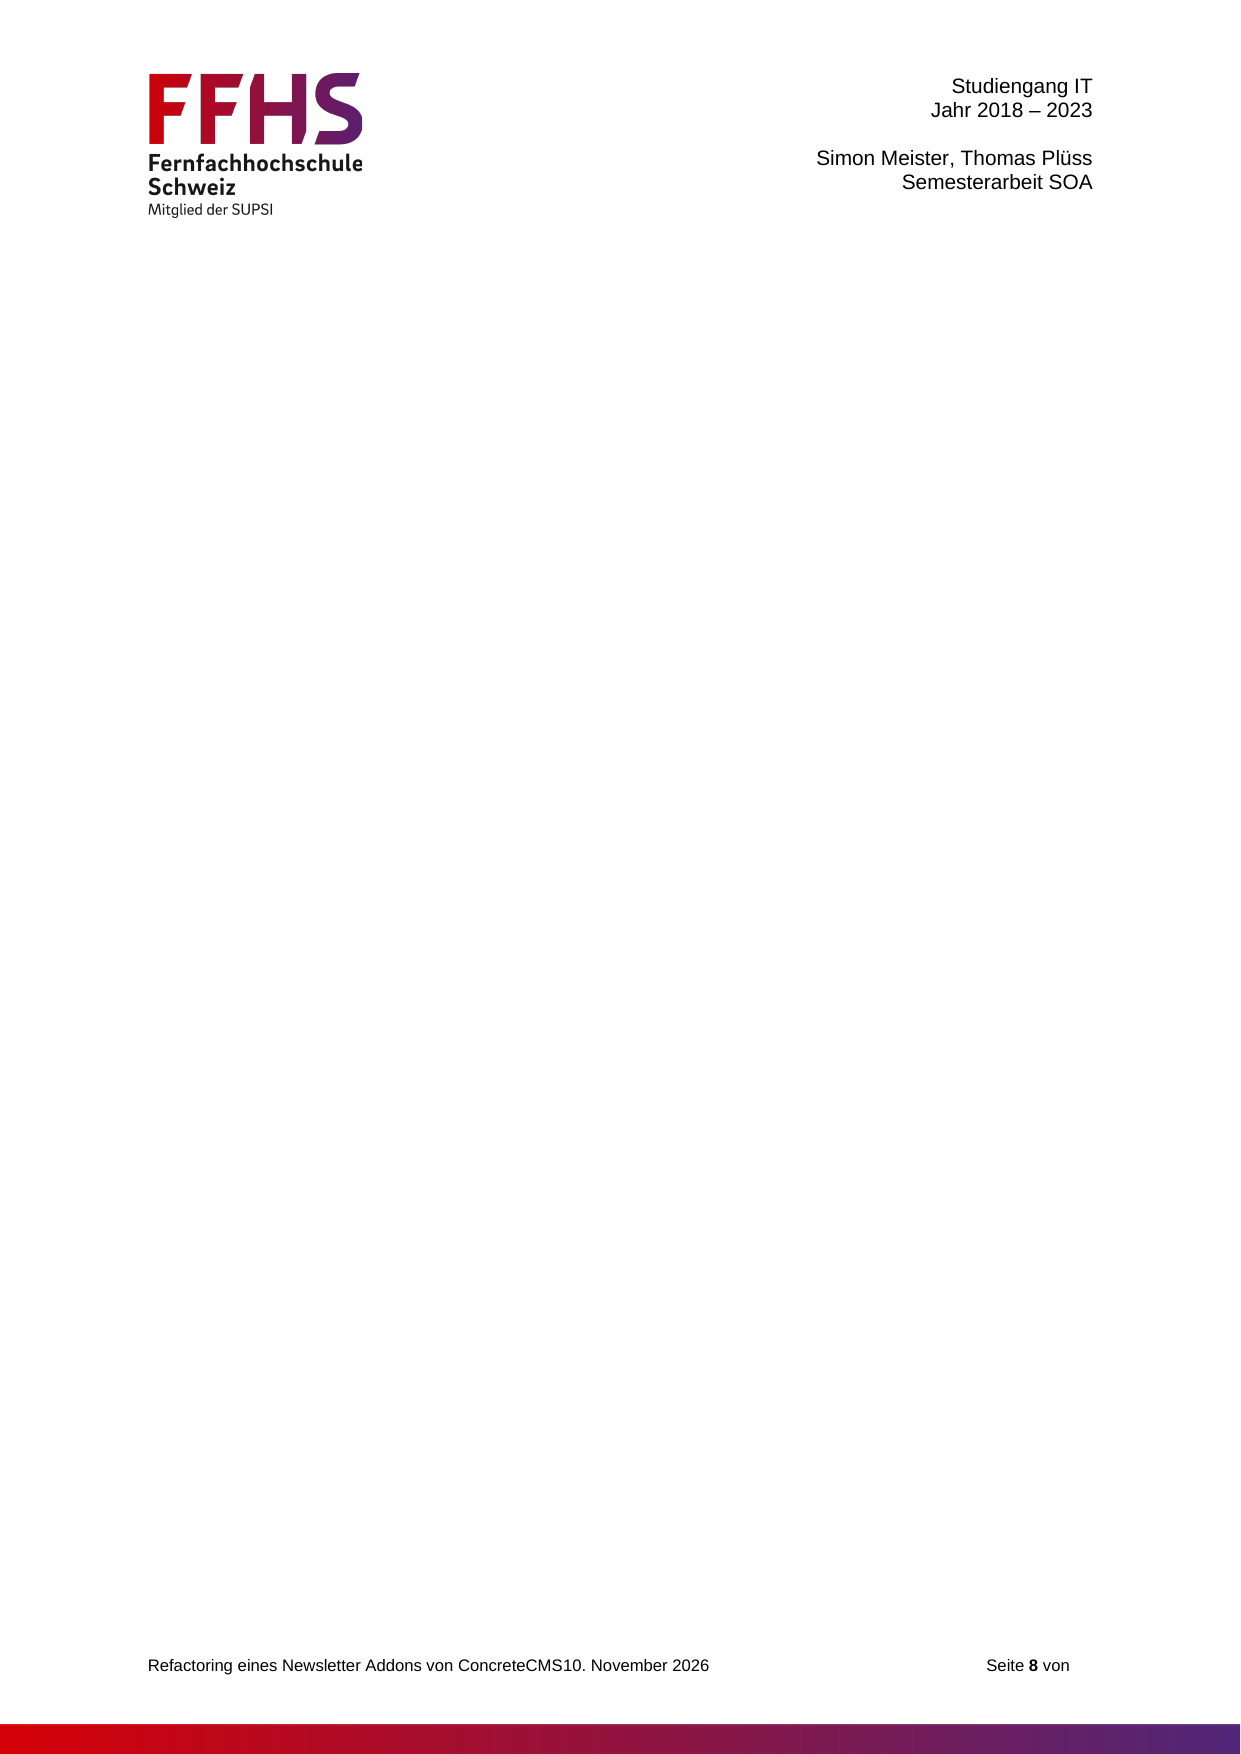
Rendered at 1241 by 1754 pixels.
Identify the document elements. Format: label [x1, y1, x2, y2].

picture [148, 73, 363, 218]
picture [0, 1724, 1241, 1754]
